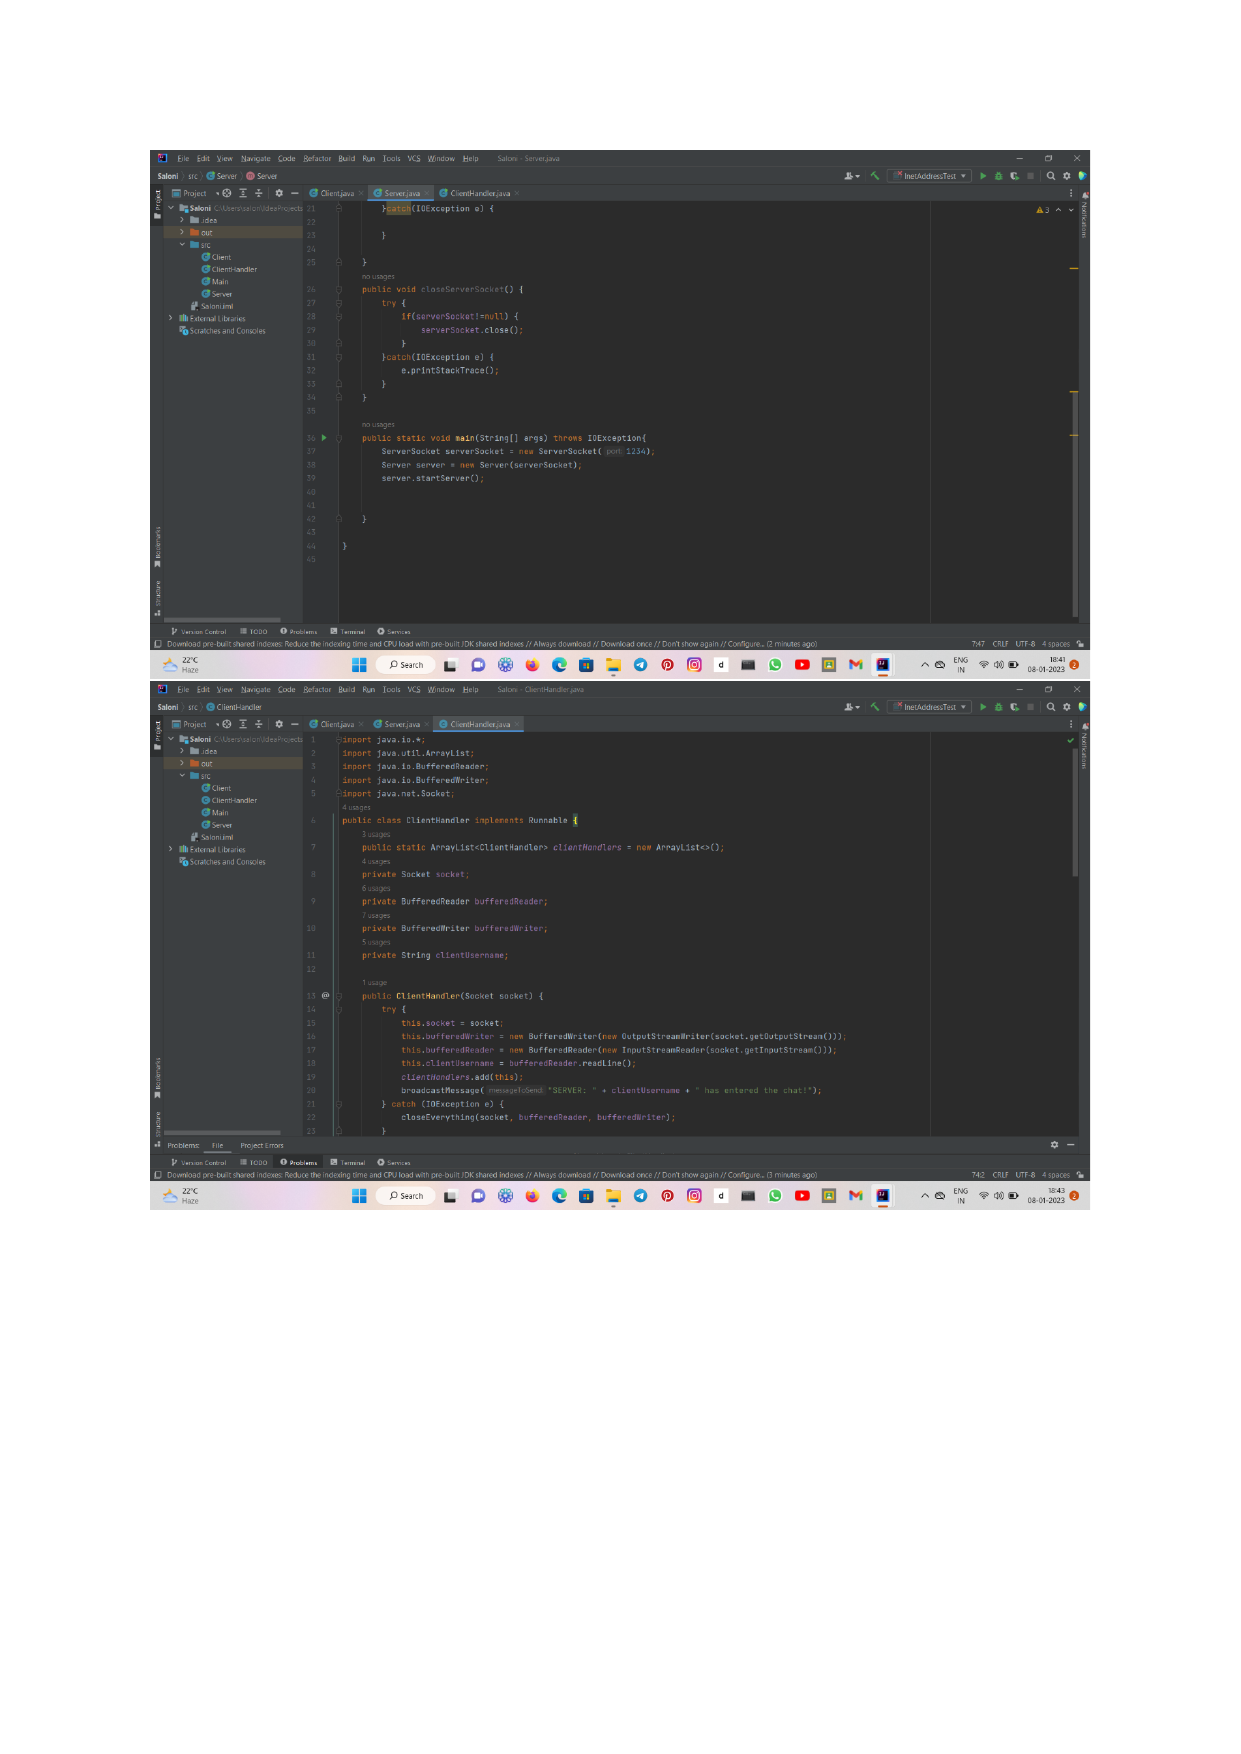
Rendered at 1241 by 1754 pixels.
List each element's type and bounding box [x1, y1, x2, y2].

picture [150, 150, 1091, 679]
picture [150, 681, 1091, 1210]
